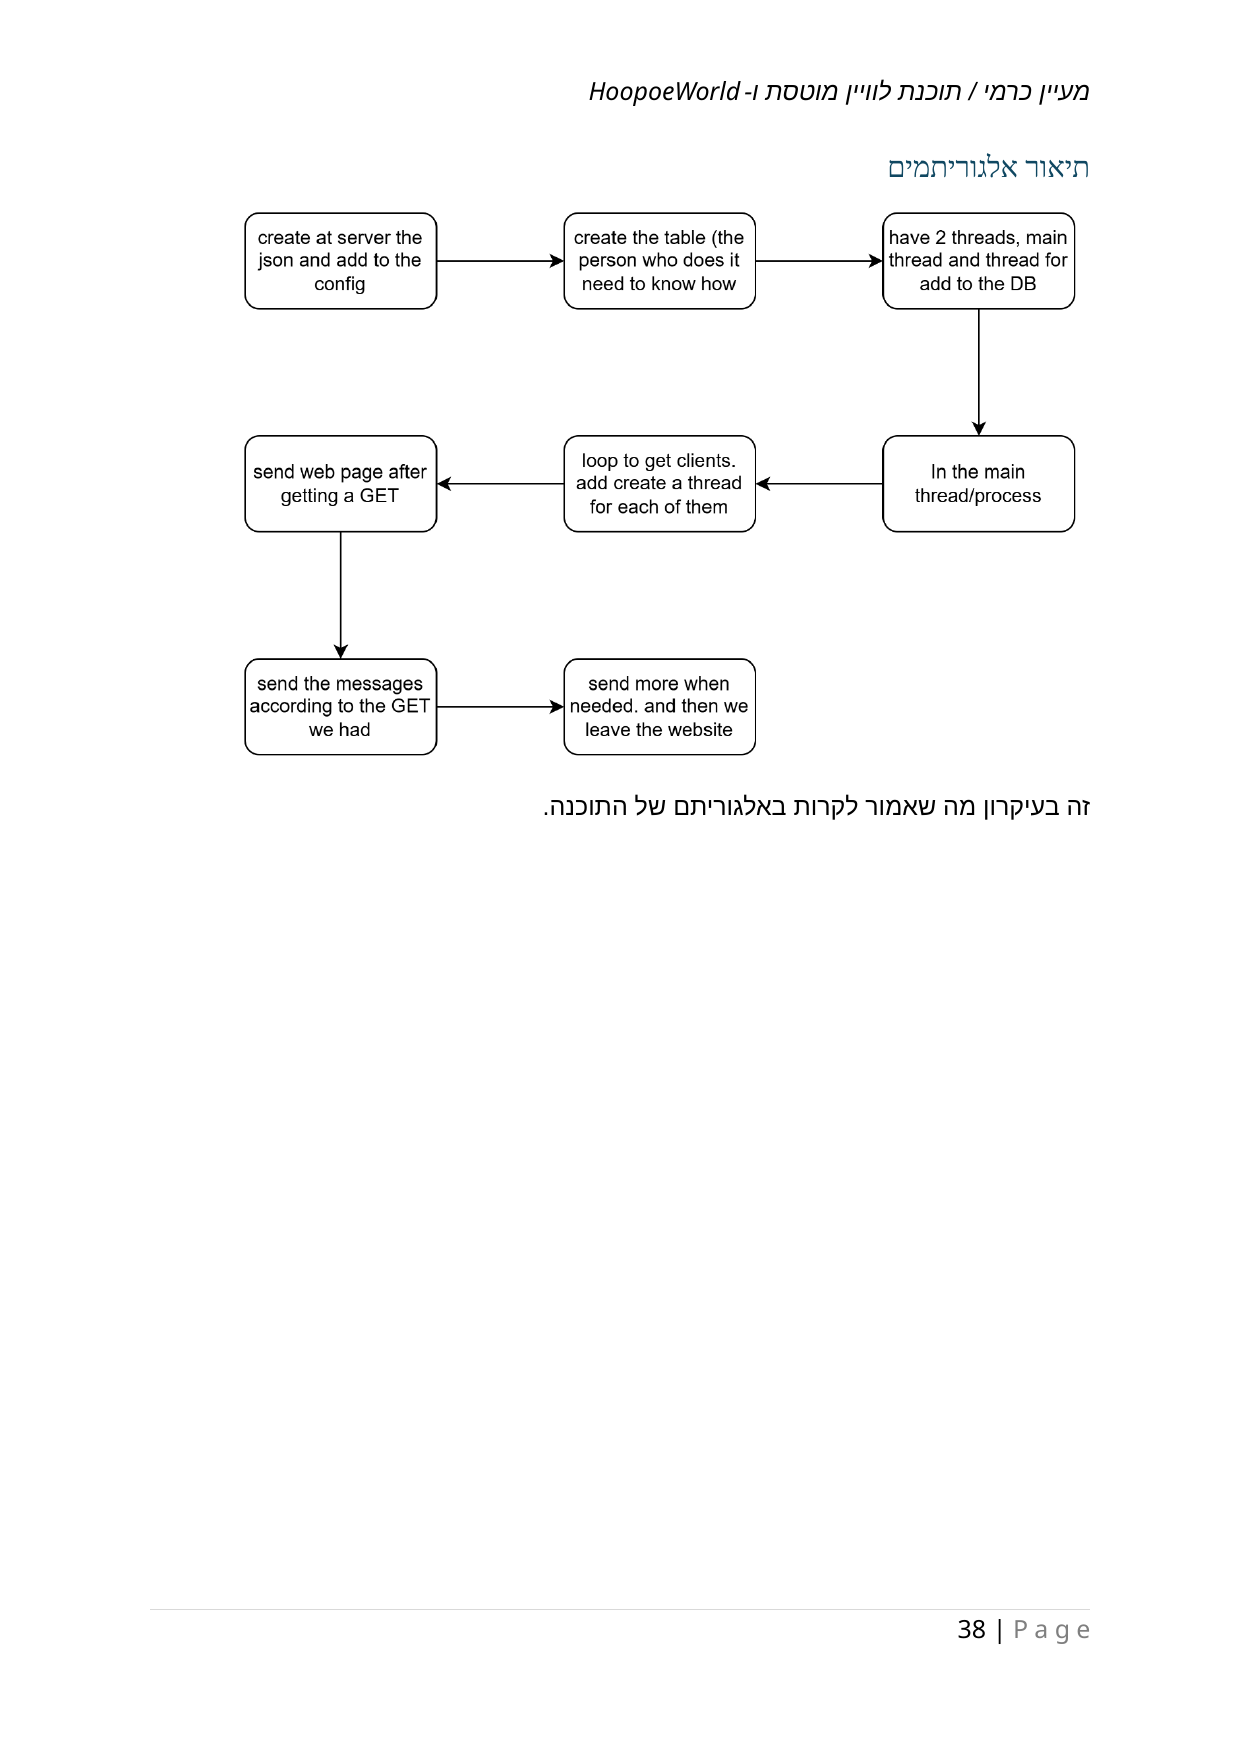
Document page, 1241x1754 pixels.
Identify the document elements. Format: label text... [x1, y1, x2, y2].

text זה בעיקרון מה שאמור לקרות באלגוריתם של התוכנה. [150, 792, 1090, 821]
picture [228, 196, 1091, 771]
subtitle תיאור אלגוריתמים [150, 150, 1090, 183]
